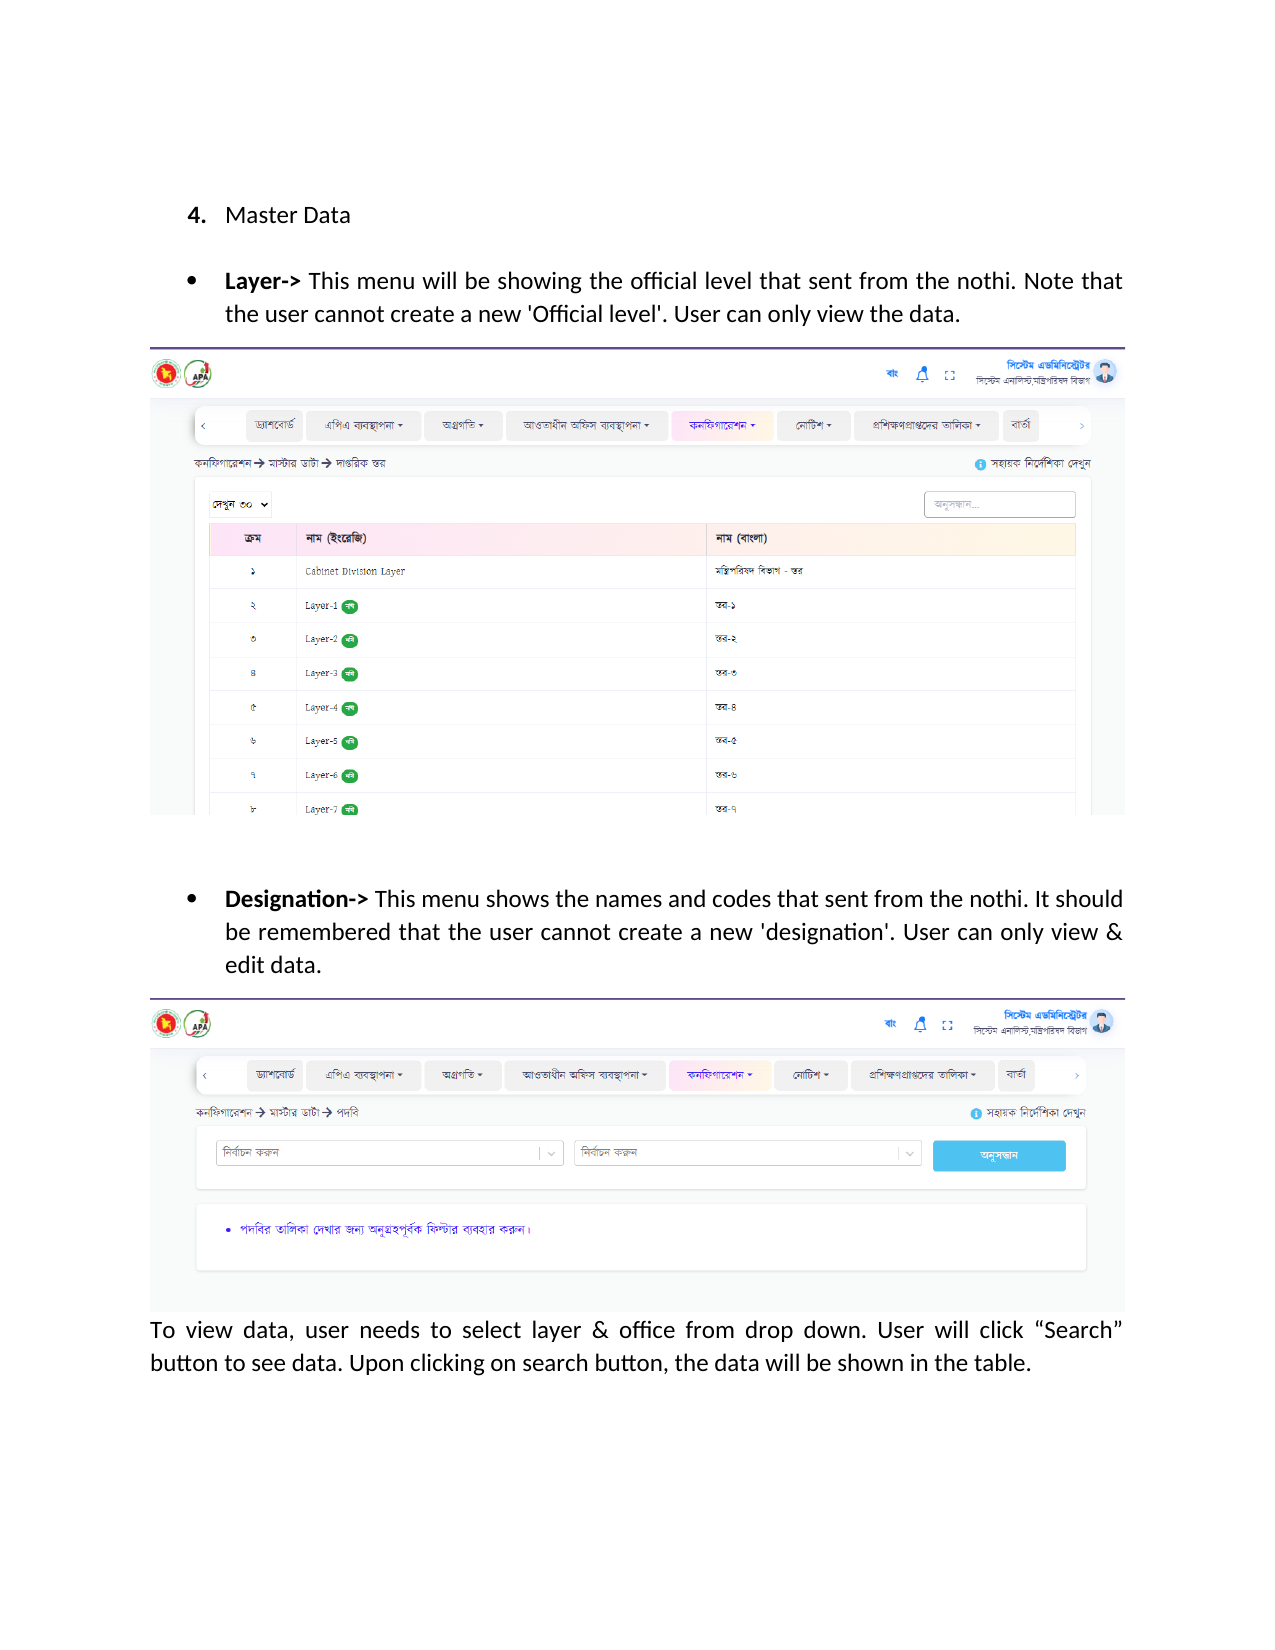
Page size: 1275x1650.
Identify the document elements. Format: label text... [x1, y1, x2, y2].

picture [150, 998, 1125, 1312]
list Master Data [187, 199, 1125, 230]
list Designation-> This menu shows the names and codes that sent from the nothi. It should be remembered that the user cannot create a new 'designation'. User can only view & edit data. [187, 883, 1125, 979]
picture [150, 347, 1125, 815]
text To view data, user needs to select layer & office from drop down. User will click “Search” button to see data. Upon clicking on search button, the data will be shown in the table. [150, 1312, 1125, 1378]
list Layer-> This menu will be showing the official level that sent from the nothi. Note that the user cannot create a new 'Official level'. User can only view the data. [187, 265, 1125, 329]
